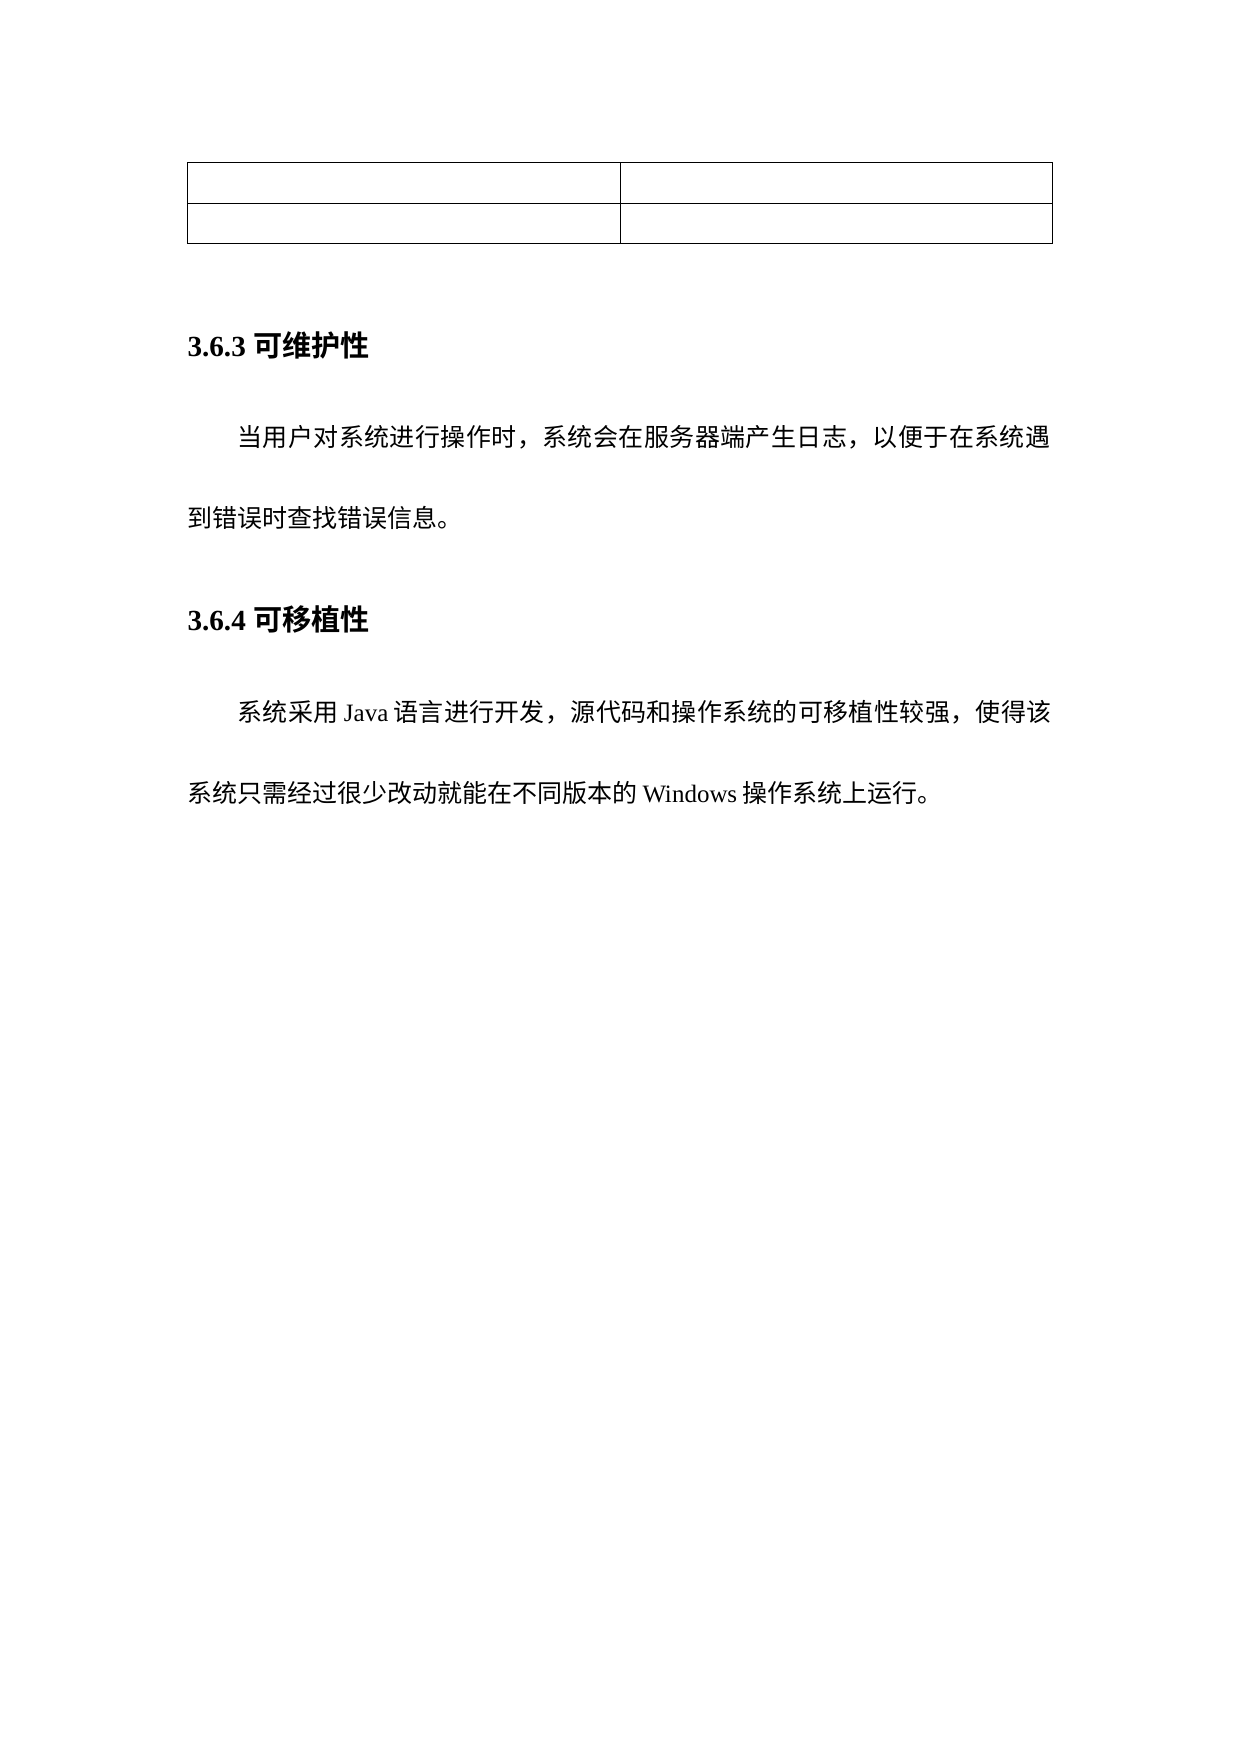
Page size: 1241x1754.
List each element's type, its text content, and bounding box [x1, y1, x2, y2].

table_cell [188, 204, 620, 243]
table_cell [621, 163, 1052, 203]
text 当用户对系统进行操作时，系统会在服务器端产生日志，以便于在系统遇到错误时查找错误信息。 [187, 403, 1053, 549]
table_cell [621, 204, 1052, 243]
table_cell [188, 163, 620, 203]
subtitle 可维护性 [187, 311, 1053, 376]
subtitle 可移植性 [187, 586, 1053, 651]
text 系统采用Java语言进行开发，源代码和操作系统的可移植性较强，使得该系统只需经过很少改动就能在不同版本的Windows操作系统上运行。 [187, 678, 1053, 824]
